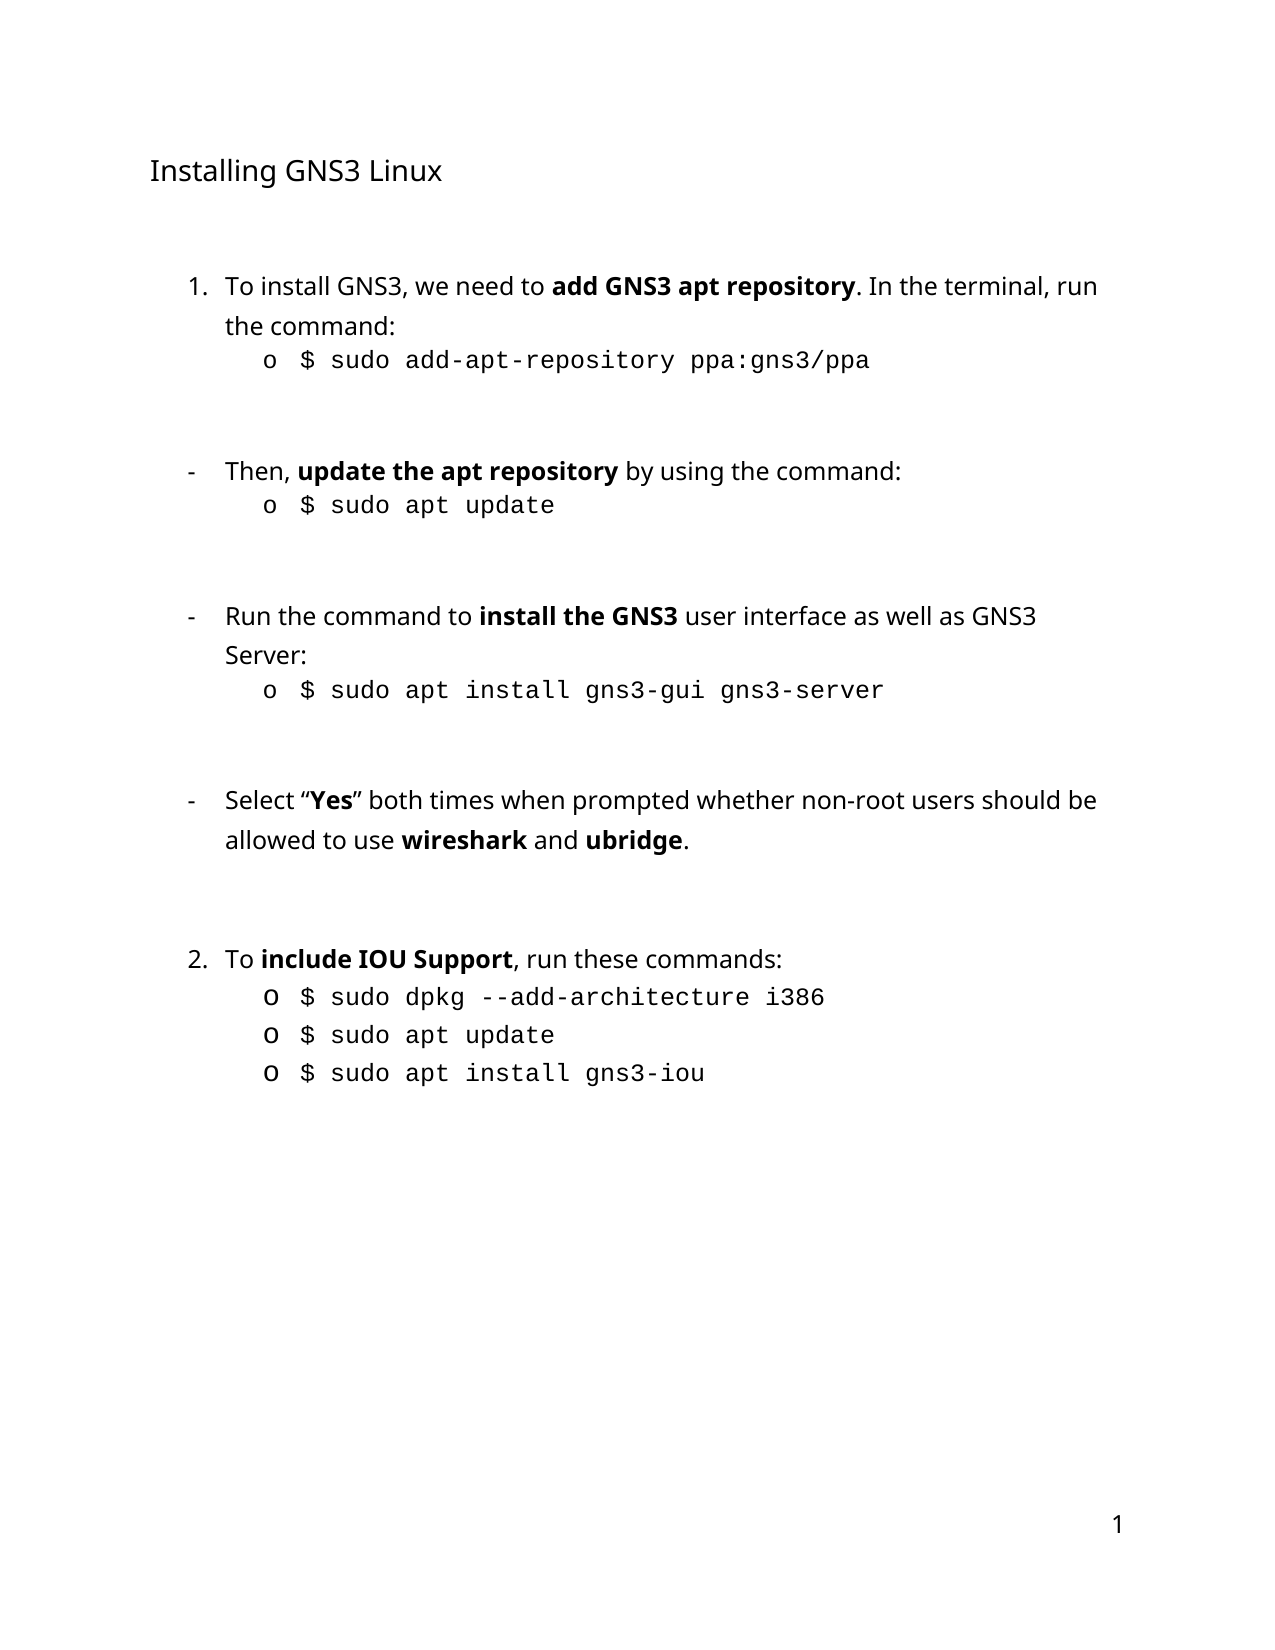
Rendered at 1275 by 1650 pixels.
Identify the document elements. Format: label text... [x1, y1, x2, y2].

subtitle Installing GNS3 Linux [150, 150, 1125, 190]
list To install GNS3, we need to add GNS3 apt repository. In the terminal, run the command: [187, 269, 1125, 342]
list To include IOU Support, run these commands: [187, 941, 1125, 975]
list Run the command to install the GNS3 user interface as well as GNS3 Server: [187, 598, 1125, 672]
list $ sudo apt update [262, 1019, 1125, 1052]
list $ sudo apt install gns3-iou [262, 1057, 1125, 1090]
list Select “Yes” both times when prompted whether non-root users should be allowed to use wireshark and ubridge. [187, 783, 1125, 857]
list Then, update the apt repository by using the command: [187, 453, 1125, 487]
list $ sudo dpkg --add-architecture i386 [262, 981, 1125, 1014]
list $ sudo apt update [262, 493, 1125, 521]
list $ sudo add-apt-repository ppa:gns3/ppa [262, 348, 1125, 376]
list $ sudo apt install gns3-gui gns3-server [262, 677, 1125, 706]
